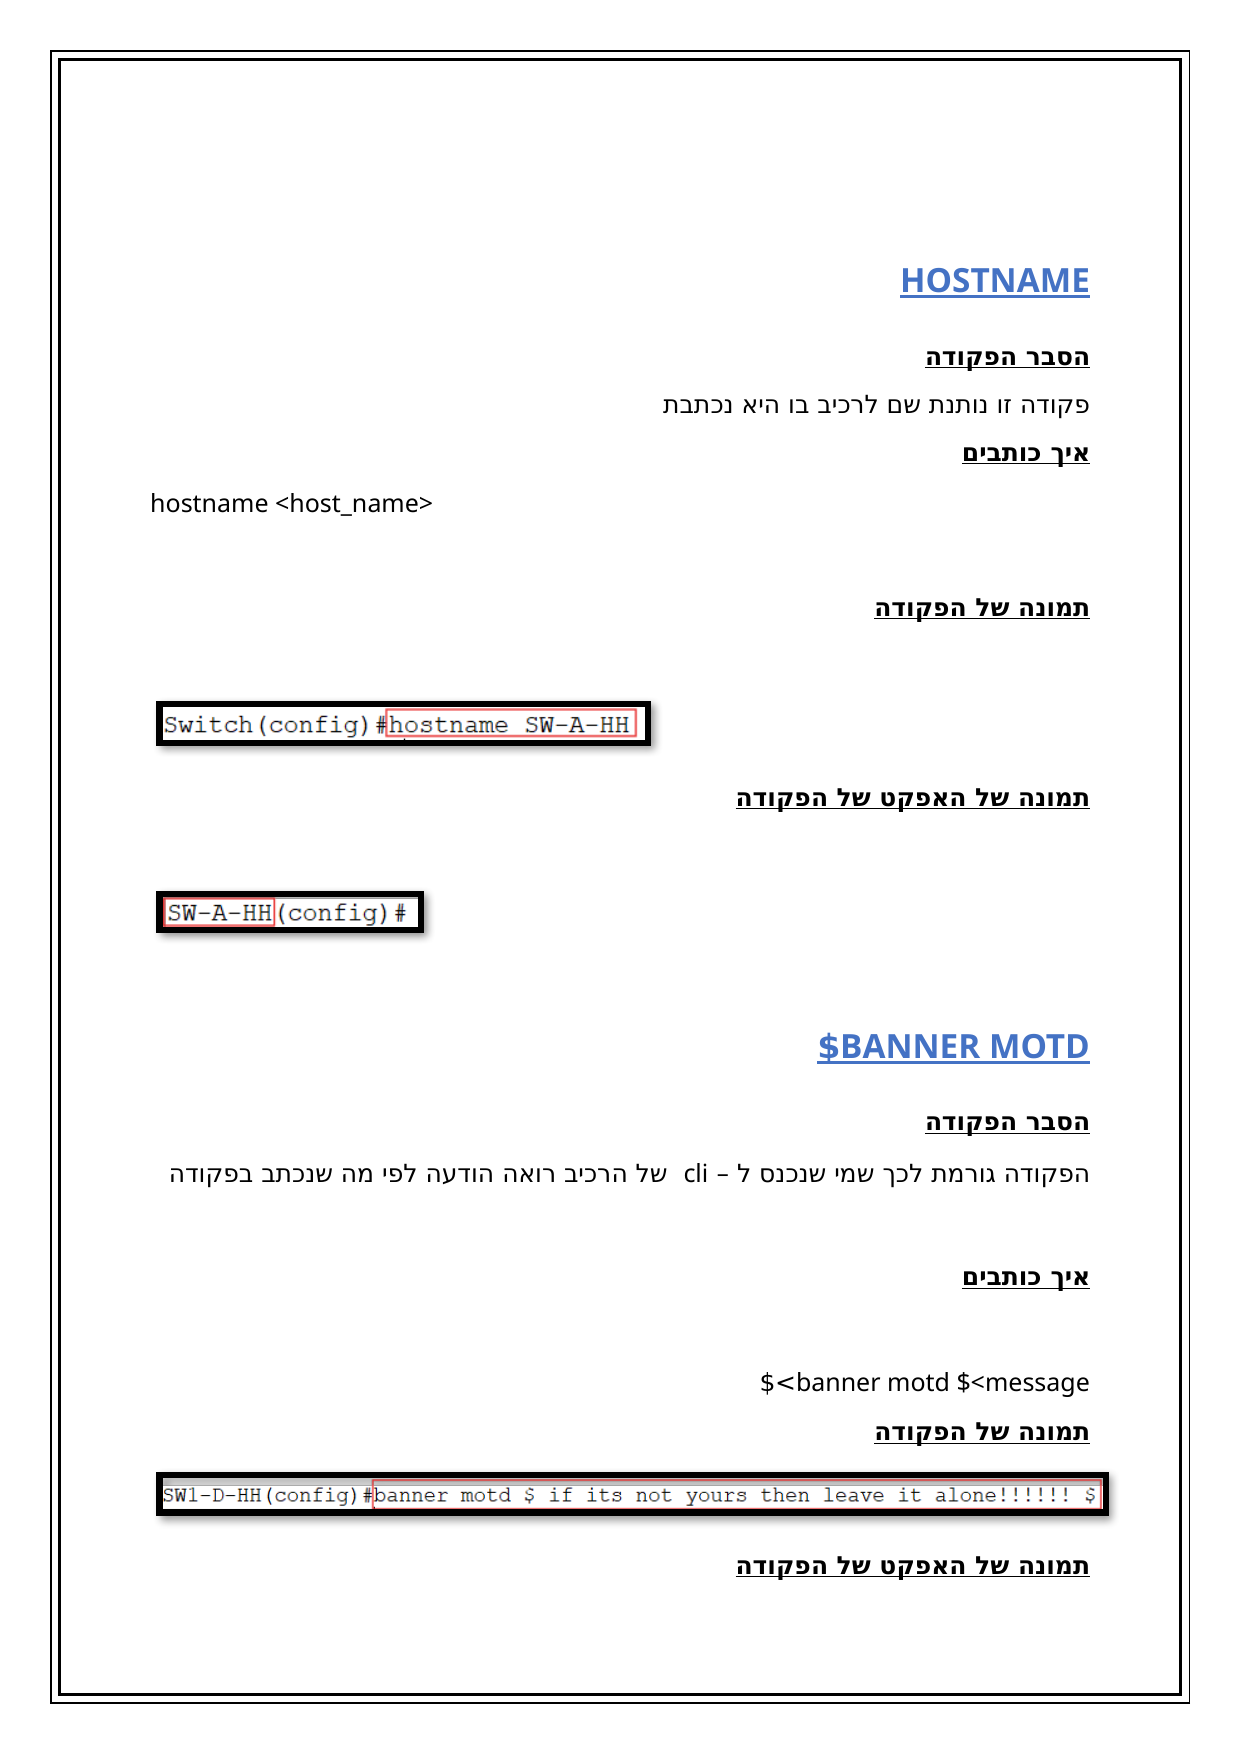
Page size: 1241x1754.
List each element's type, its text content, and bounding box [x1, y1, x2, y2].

picture [163, 1478, 1103, 1509]
text הסבר הפקודה [150, 342, 1090, 371]
text banner motd $<message>$ [150, 1364, 1090, 1398]
picture [163, 897, 418, 927]
text פקודה זו נותנת שם לרכיב בו היא נכתבת [150, 390, 1090, 419]
text hostname <host_name> [150, 486, 1090, 520]
text איך כותבים [150, 1263, 1090, 1292]
subtitle BANNER MOTD$ [150, 1023, 1090, 1068]
picture [163, 707, 645, 740]
text תמונה של האפקט של הפקודה [150, 783, 1090, 812]
text תמונה של הפקודה [150, 593, 1090, 622]
text תמונה של הפקודה [150, 1418, 1090, 1447]
text הפקודה גורמת לכך שמי שנכנס ל – cli של הרכיב רואה הודעה לפי מה שנכתב בפקודה [150, 1156, 1090, 1190]
text תמונה של האפקט של הפקודה [150, 1551, 1090, 1580]
text הסבר הפקודה [150, 1108, 1090, 1137]
text איך כותבים [150, 438, 1090, 467]
subtitle HOSTNAME [150, 257, 1090, 302]
